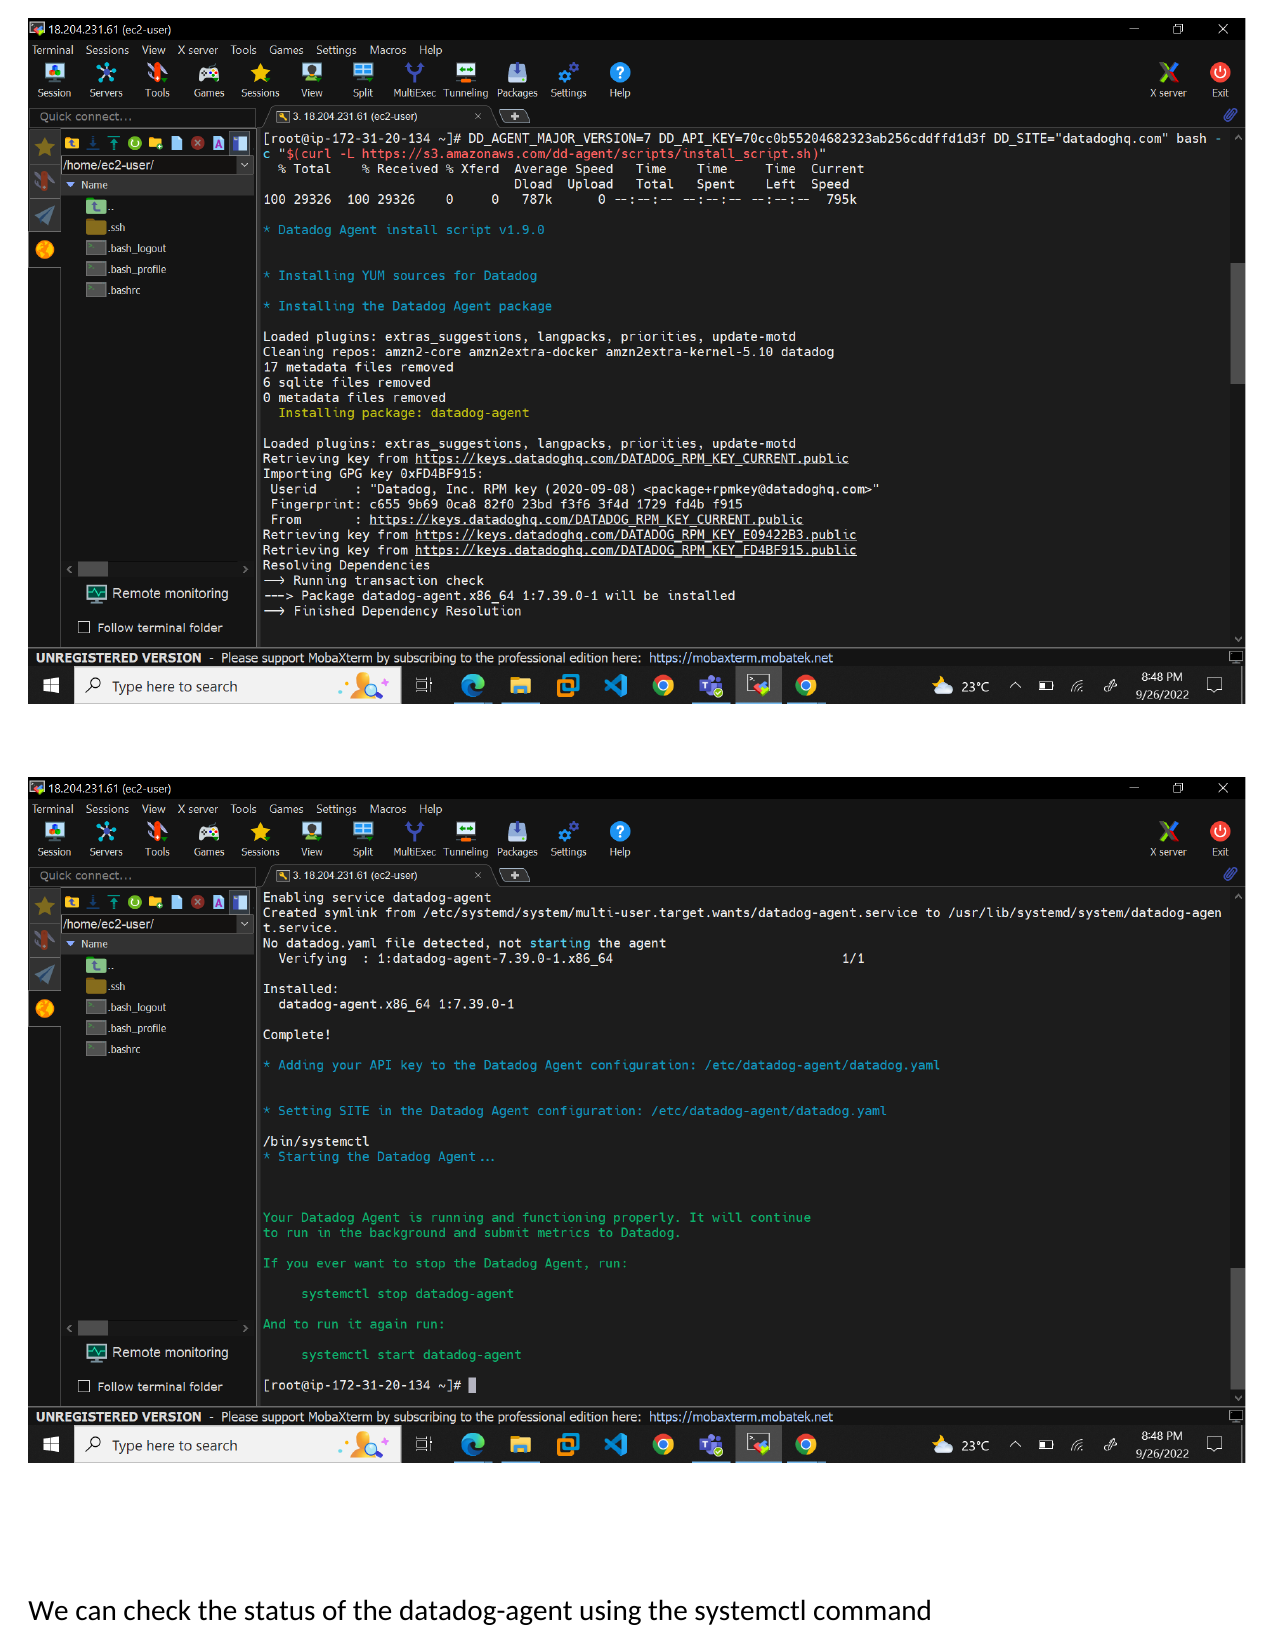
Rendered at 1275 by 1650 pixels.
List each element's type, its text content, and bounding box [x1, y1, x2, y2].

text We can check the status of the datadog-agent using the systemctl command [28, 1592, 1247, 1627]
picture [28, 777, 1246, 1463]
picture [28, 18, 1246, 704]
